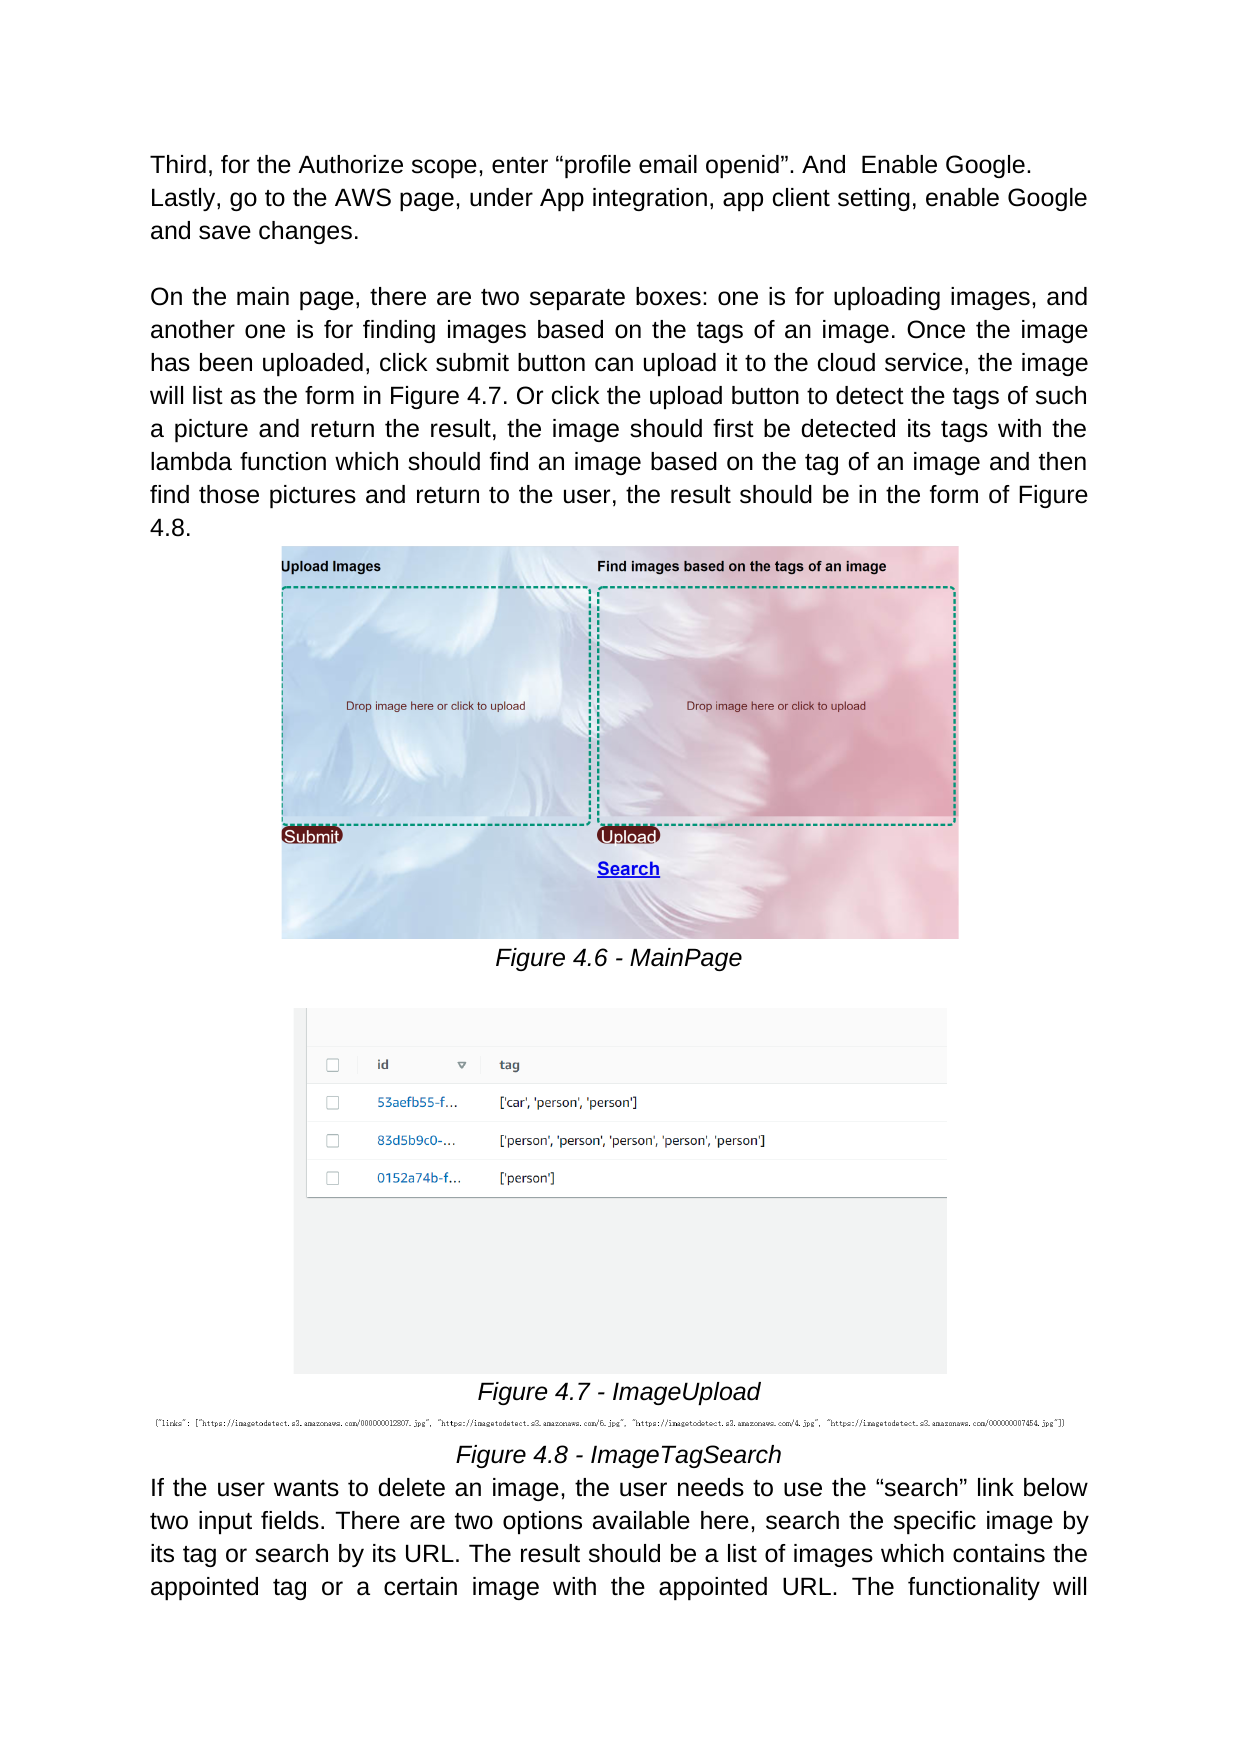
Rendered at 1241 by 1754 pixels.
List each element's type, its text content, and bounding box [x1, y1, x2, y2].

text Figure 4.7 - ImageUpload [150, 1377, 1090, 1406]
text Lastly, go to the AWS page, under App integration, app client setting, enable Google and save changes. [150, 183, 1090, 245]
picture [281, 546, 959, 939]
text Figure 4.8 - ImageTagSearch [150, 1440, 1090, 1469]
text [150, 1473, 1090, 1601]
text Figure 4.6 - MainPage [150, 943, 1090, 971]
picture [293, 1008, 947, 1374]
picture [150, 1410, 1091, 1433]
text On the main page, there are two separate boxes: one is for uploading images, and another one is for finding images based on the tags of an image. Once the image has been uploaded, click submit button can upload it to the cloud service, the image will list as the form in Figure 4.7. Or click the upload button to detect the tags of such a picture and return the result, the image should first be detected its tags with the lambda function which should find an image based on the tag of an image and then find those pictures and return to the user, the result should be in the form of Figure 4.8. [150, 282, 1090, 542]
text Third, for the Authorize scope, enter “profile email openid”. And Enable Google. [150, 150, 1090, 179]
